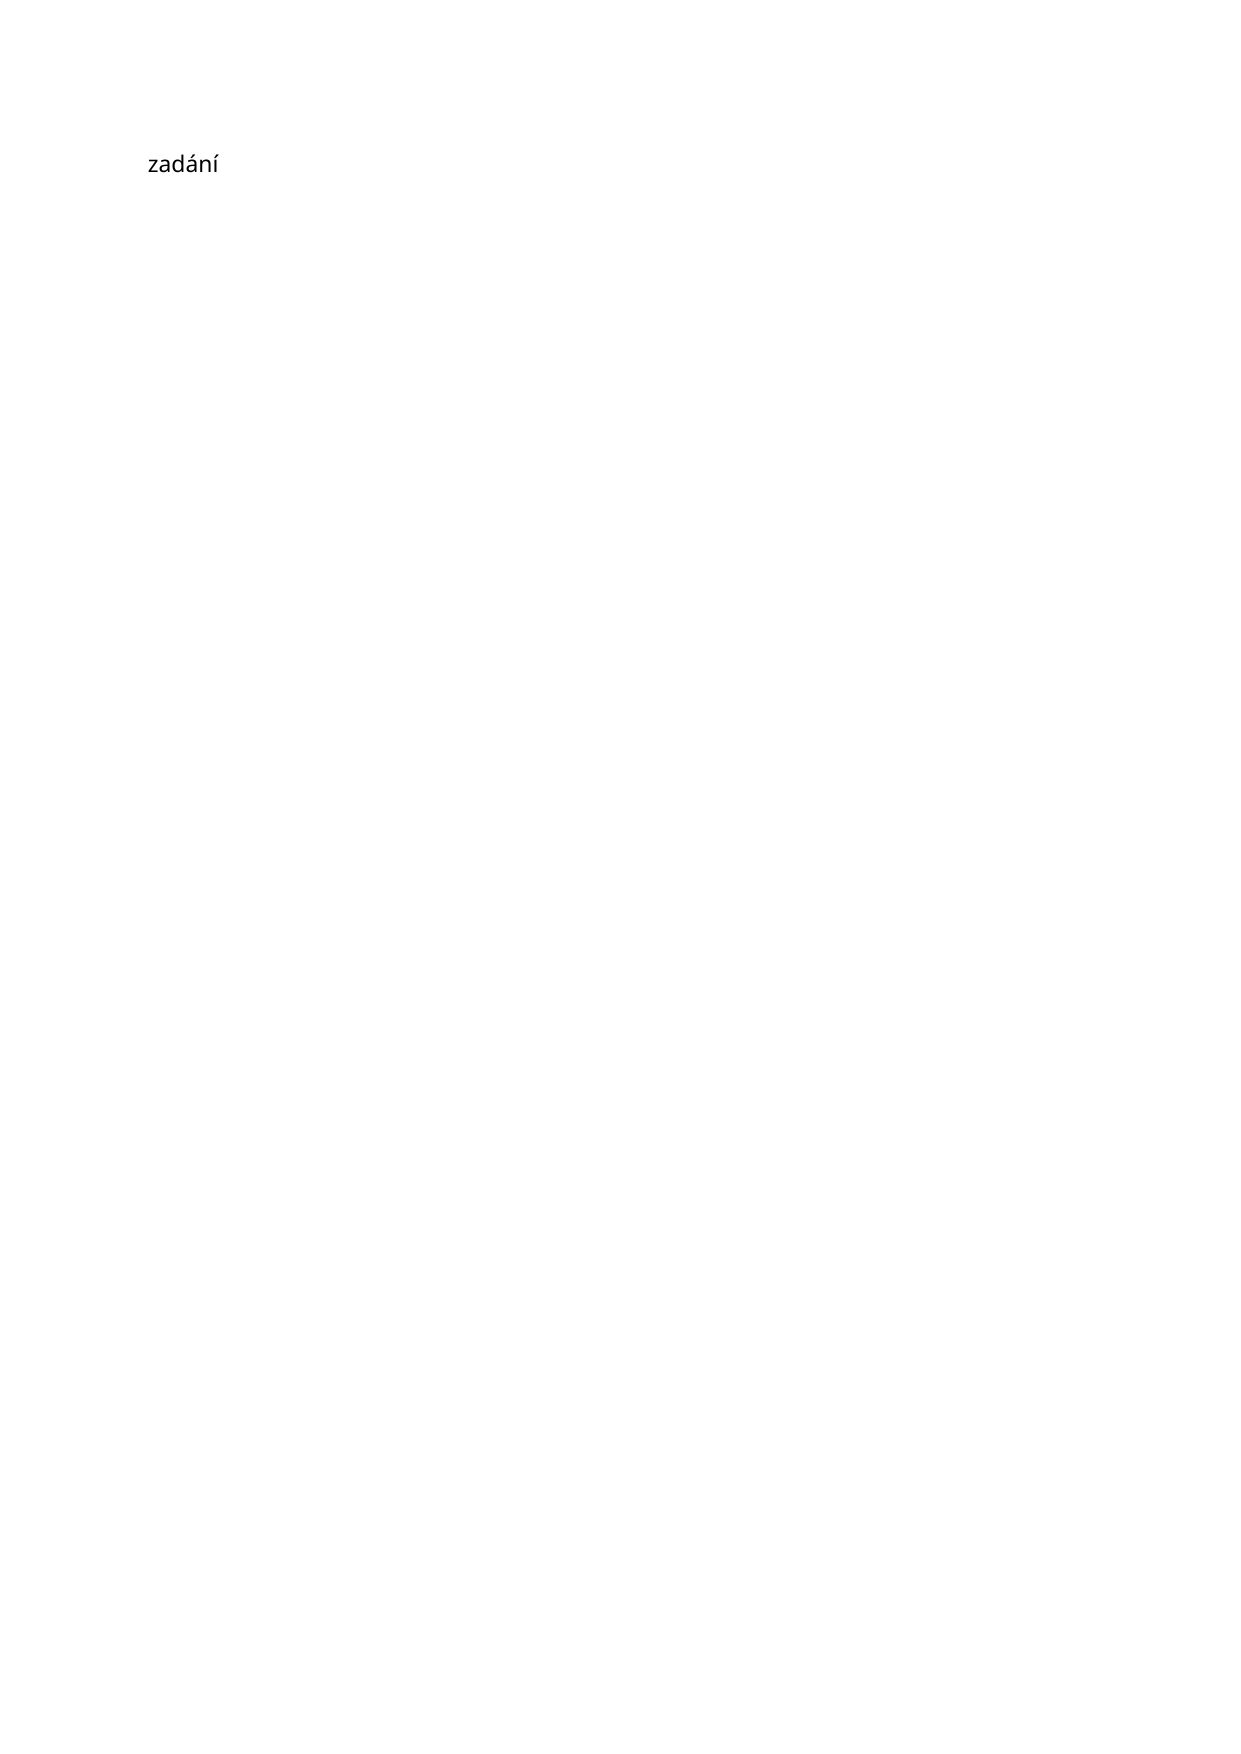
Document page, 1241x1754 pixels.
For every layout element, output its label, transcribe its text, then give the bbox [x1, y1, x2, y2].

text zadání [148, 148, 1093, 179]
